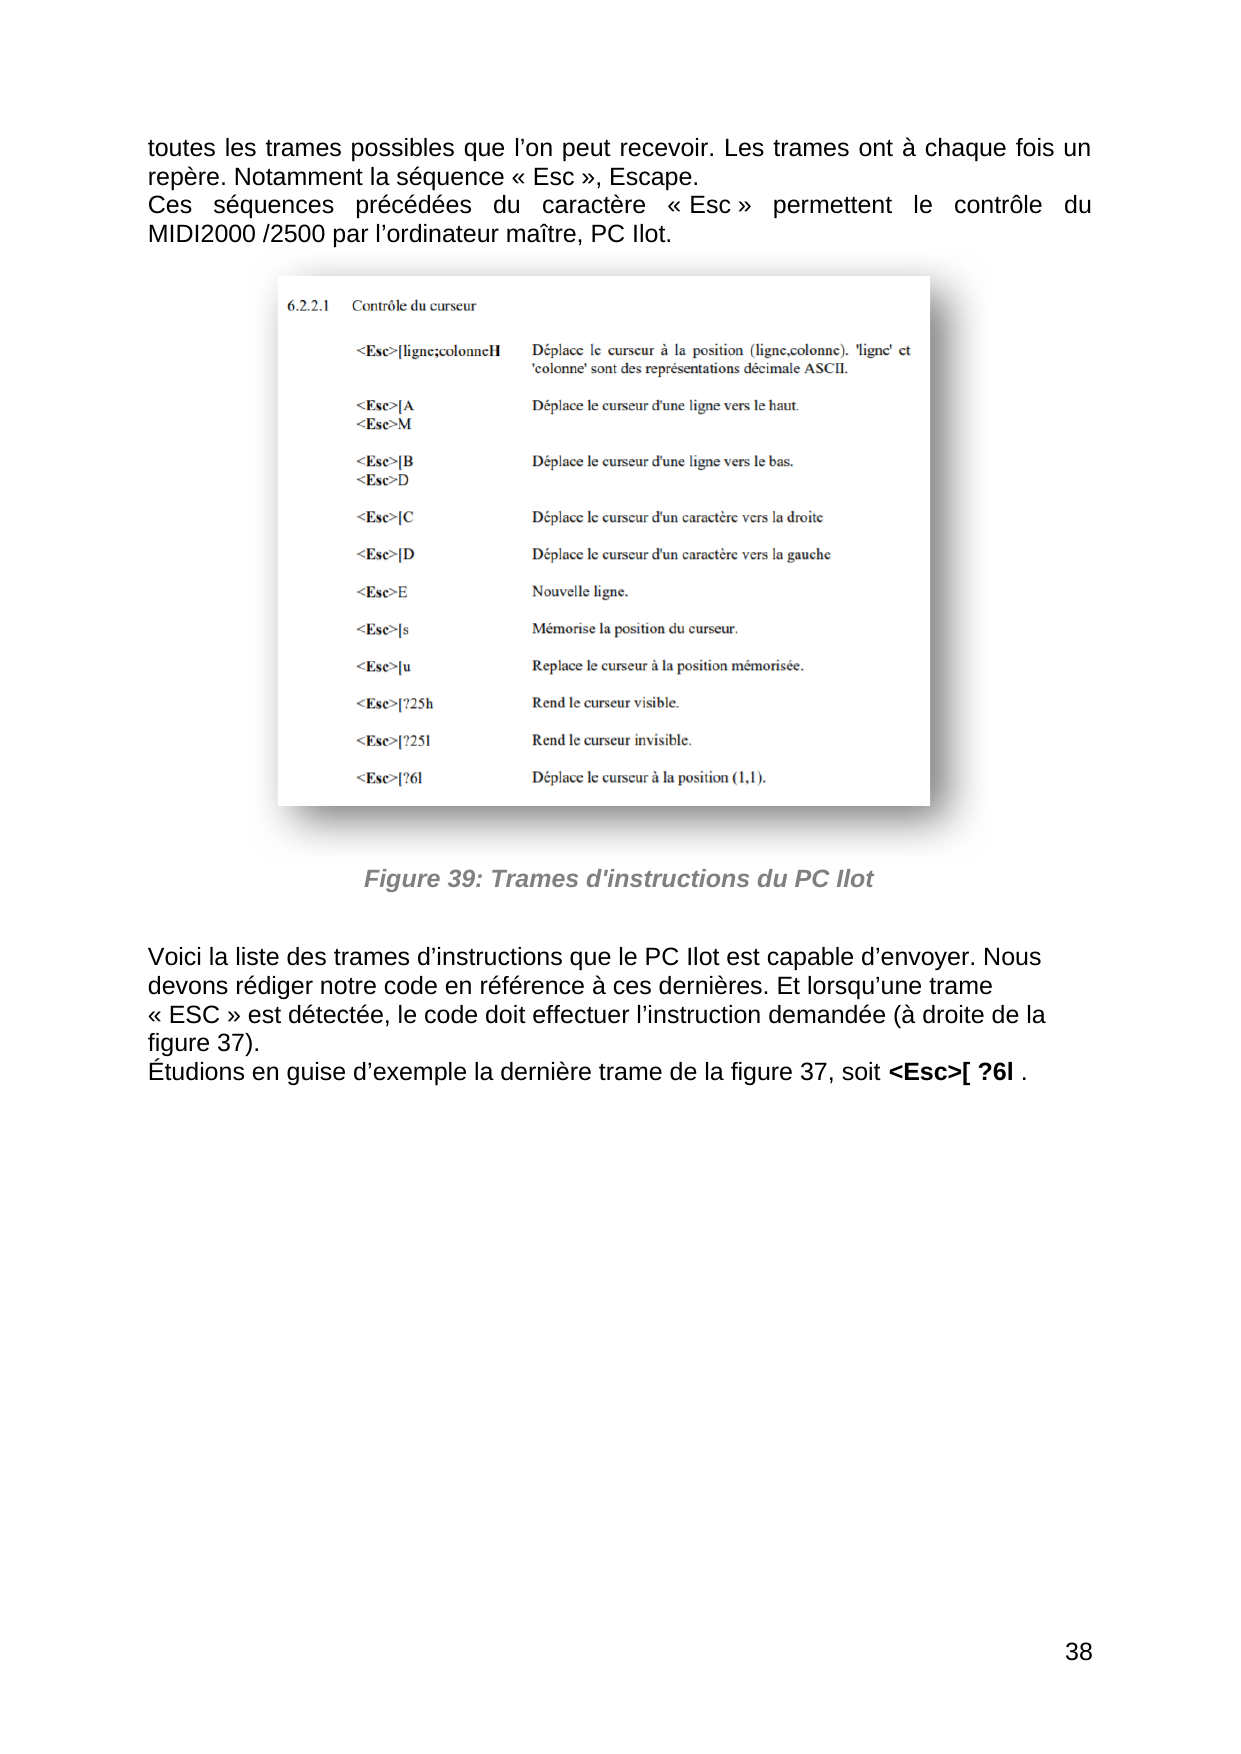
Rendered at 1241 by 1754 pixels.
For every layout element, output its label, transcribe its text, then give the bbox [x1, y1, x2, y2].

picture [277, 276, 930, 806]
text Étudions en guise d’exemple la dernière trame de la figure 37, soit <Esc>[ ?6l . [148, 1057, 1093, 1086]
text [148, 133, 1093, 190]
text Figure 39: Trames d'instructions du PC Ilot [148, 864, 1093, 892]
text Voici la liste des trames d’instructions que le PC Ilot est capable d’envoyer. Nous devons rédiger notre code en référence à ces dernières. Et lorsqu’une trame « ESC » est détectée, le code doit effectuer l’instruction demandée (à droite de la figure 37). [148, 942, 1093, 1057]
text Ces séquences précédées du caractère « Esc » permettent le contrôle du MIDI2000 /2500 par l’ordinateur maître, PC Ilot. [148, 190, 1093, 248]
